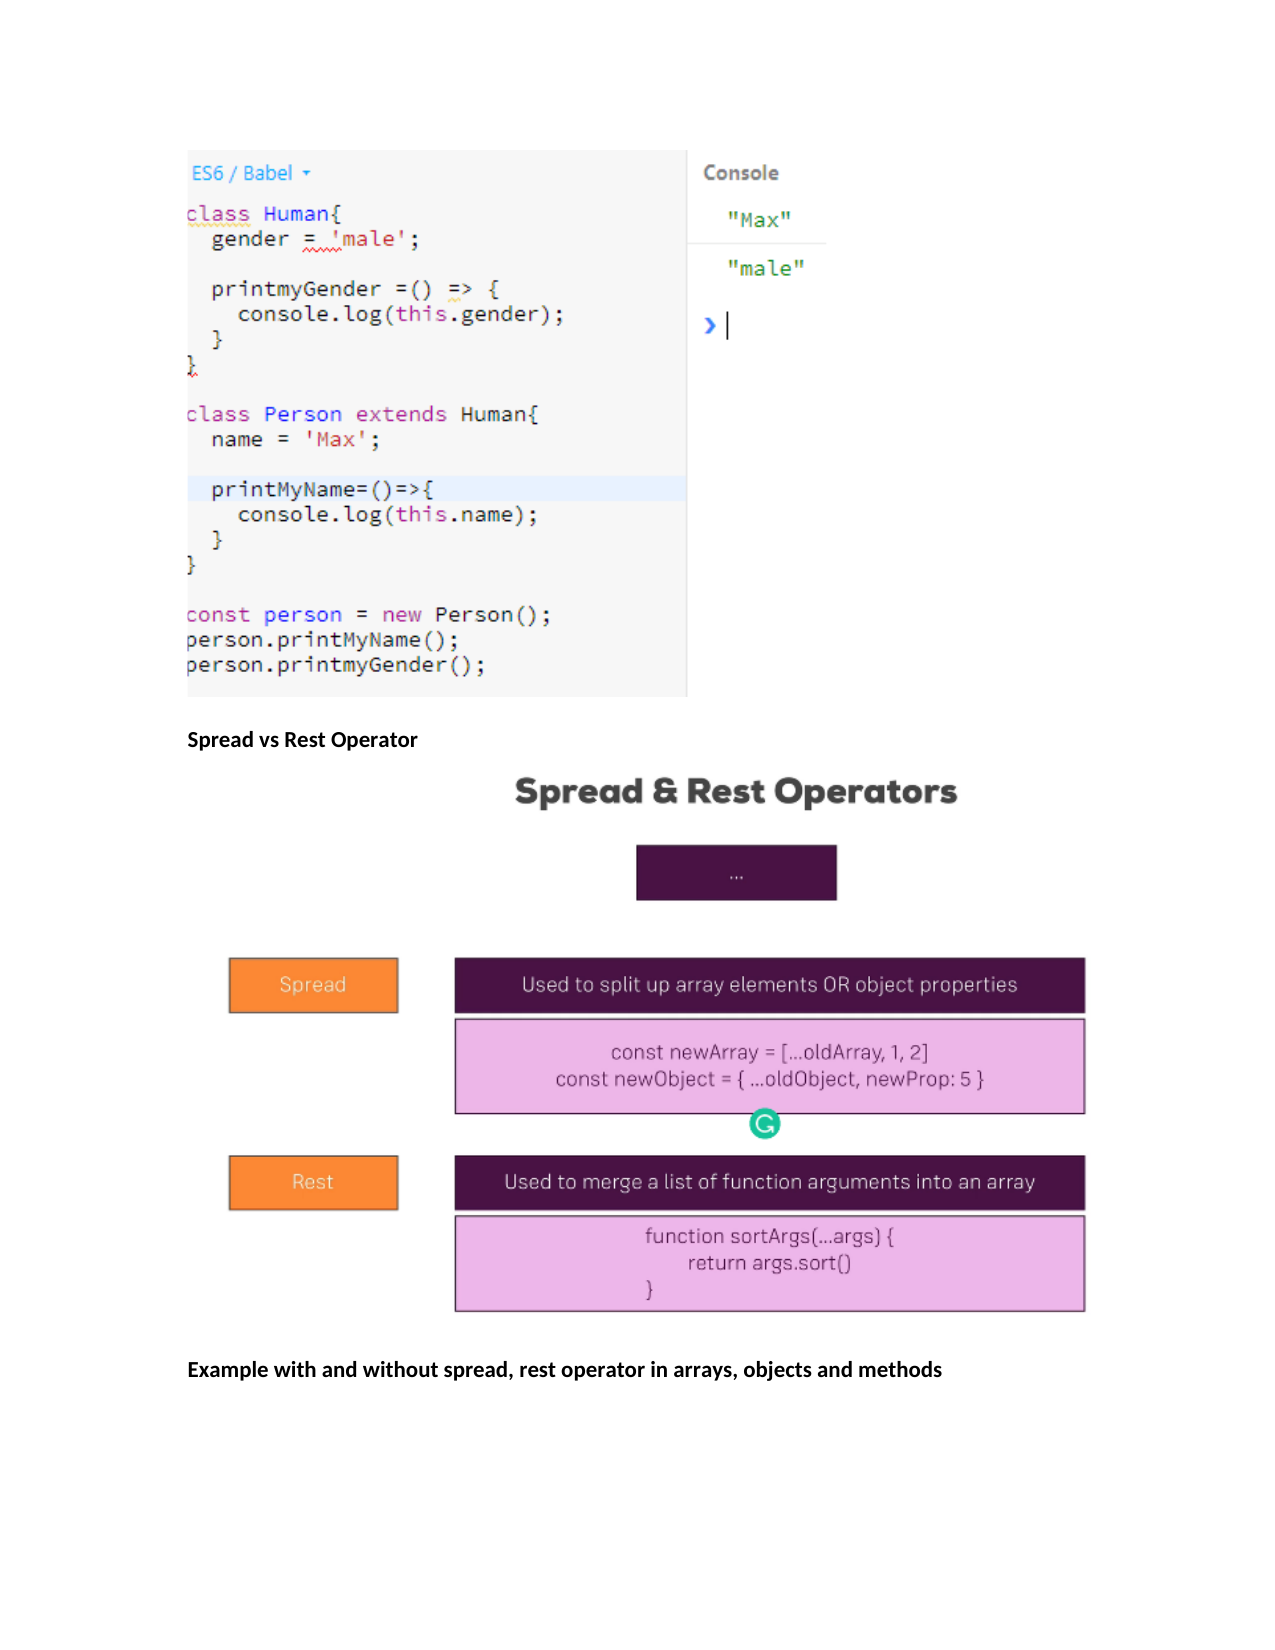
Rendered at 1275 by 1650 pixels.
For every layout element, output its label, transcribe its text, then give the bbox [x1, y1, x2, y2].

picture [187, 150, 827, 697]
text Spread vs Rest Operator [187, 725, 1125, 752]
text Example with and without spread, rest operator in arrays, objects and methods [187, 1356, 1125, 1384]
picture [187, 752, 1163, 1356]
